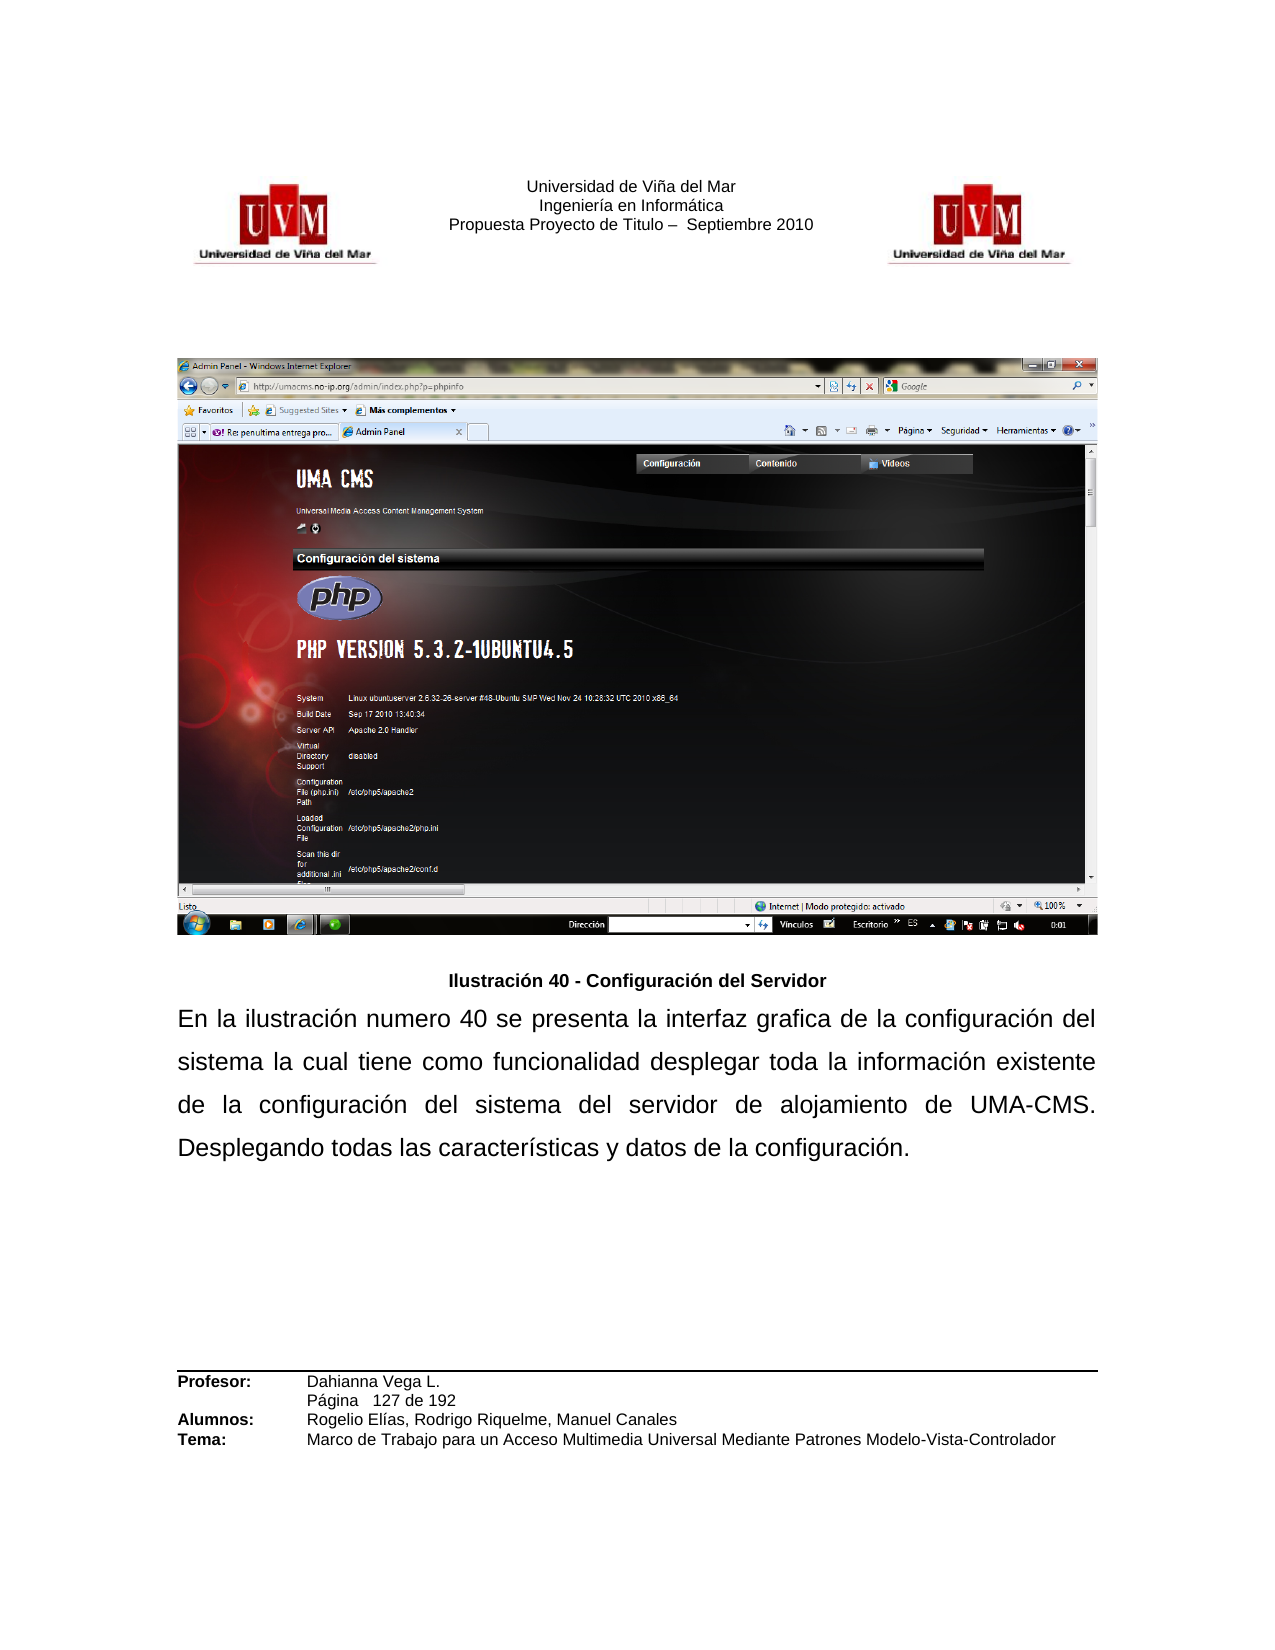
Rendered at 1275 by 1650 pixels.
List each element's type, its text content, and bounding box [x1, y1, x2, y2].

picture [177, 358, 1098, 935]
text En la ilustración numero 40 se presenta la interfaz grafica de la configuración del sistema la cual tiene como funcionalidad desplegar toda la información existente de la configuración del sistema del servidor de alojamiento de UMA-CMS. Desplegando todas las características y datos de la configuración. [177, 1003, 1098, 1162]
picture [871, 176, 1084, 267]
picture [177, 176, 390, 267]
text Ilustración 40 - Configuración del Servidor [177, 969, 1098, 991]
